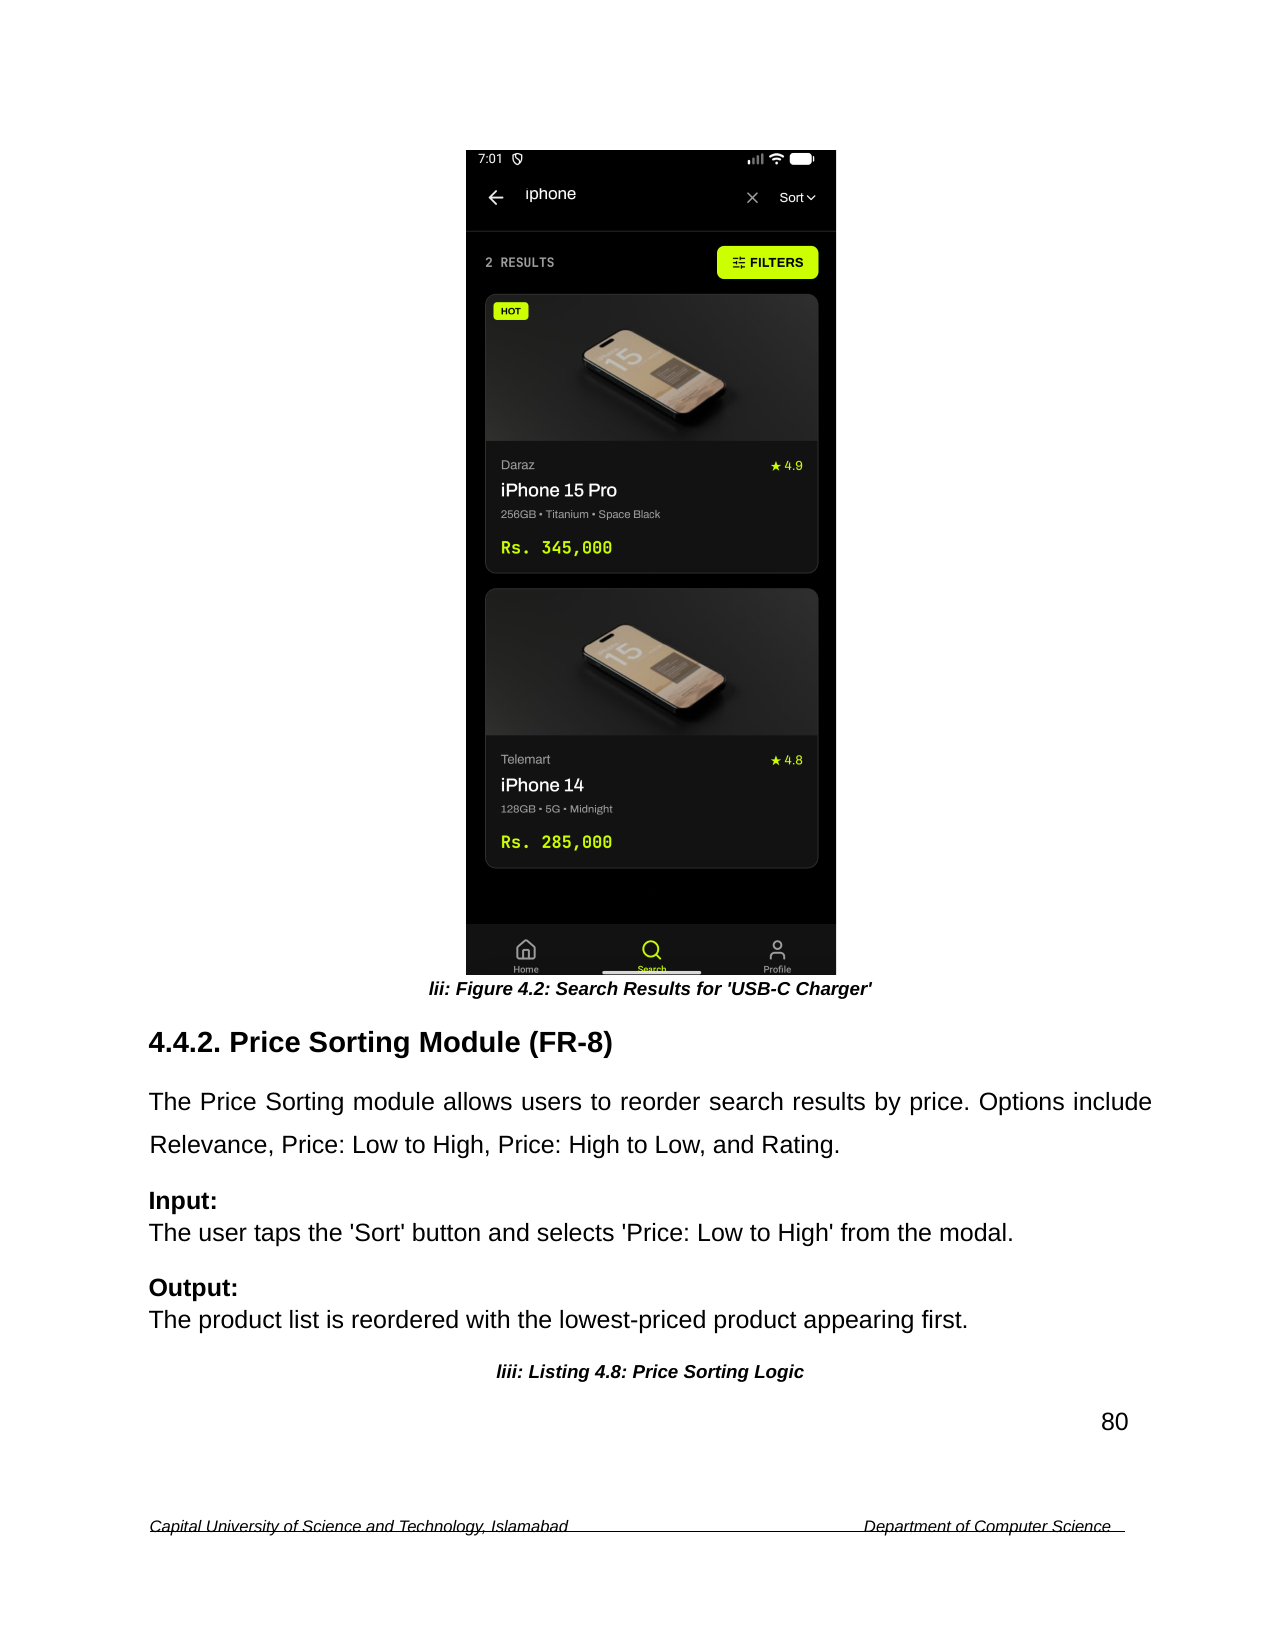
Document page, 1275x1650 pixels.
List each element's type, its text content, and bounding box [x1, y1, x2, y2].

text Output: [148, 1273, 1154, 1302]
text liii: Listing 4.8: Price Sorting Logic [148, 1361, 1154, 1382]
text The product list is reordered with the lowest-priced product appearing first. [148, 1305, 1154, 1334]
subtitle 4.4.2. Price Sorting Module (FR-8) [148, 1025, 1154, 1059]
text Input: [148, 1186, 1154, 1214]
text The Price Sorting module allows users to reorder search results by price. Options include Relevance, Price: Low to High, Price: High to Low, and Rating. [148, 1087, 1154, 1159]
picture [466, 150, 837, 975]
text lii: Figure 4.2: Search Results for 'USB-C Charger' [148, 978, 1154, 1000]
text The user taps the 'Sort' button and selects 'Price: Low to High' from the modal. [148, 1217, 1154, 1246]
